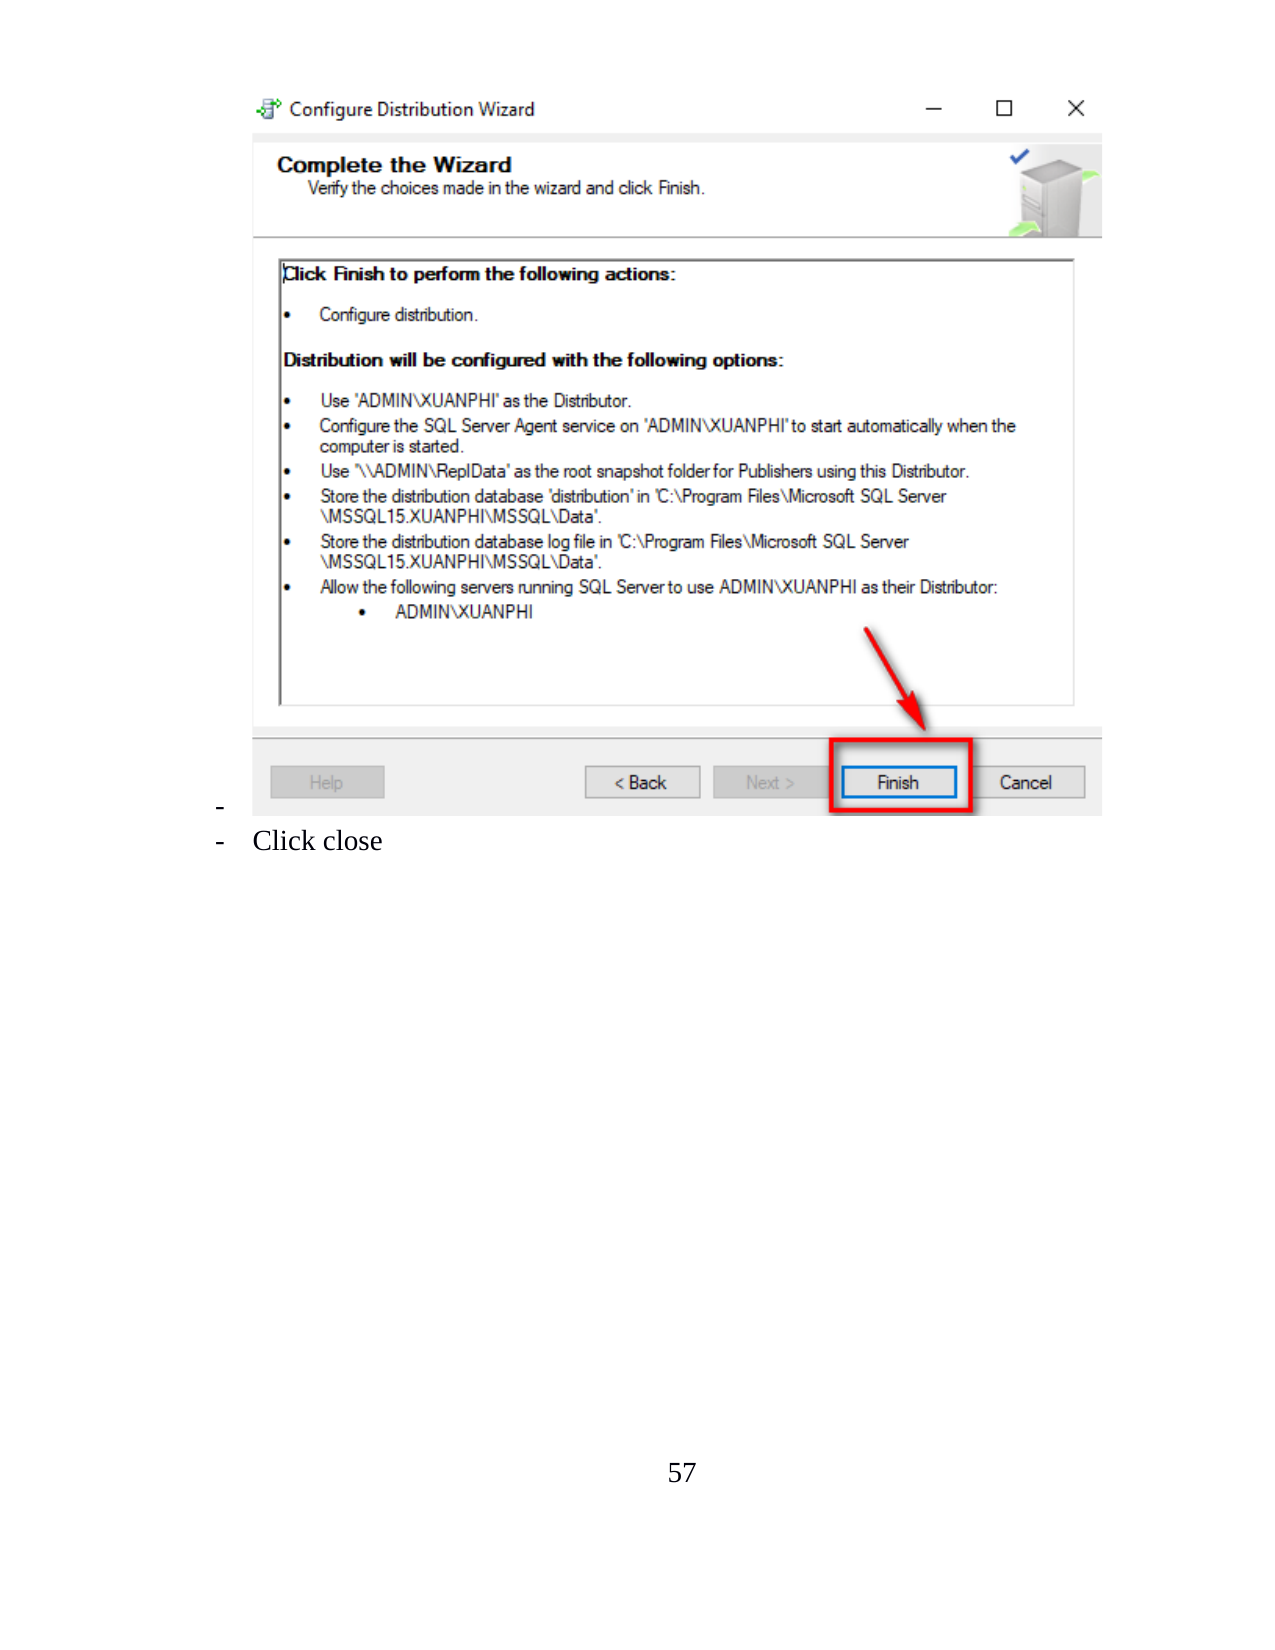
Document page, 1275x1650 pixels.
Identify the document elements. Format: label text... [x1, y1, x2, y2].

list Click close [215, 823, 1186, 857]
picture [252, 88, 1103, 816]
